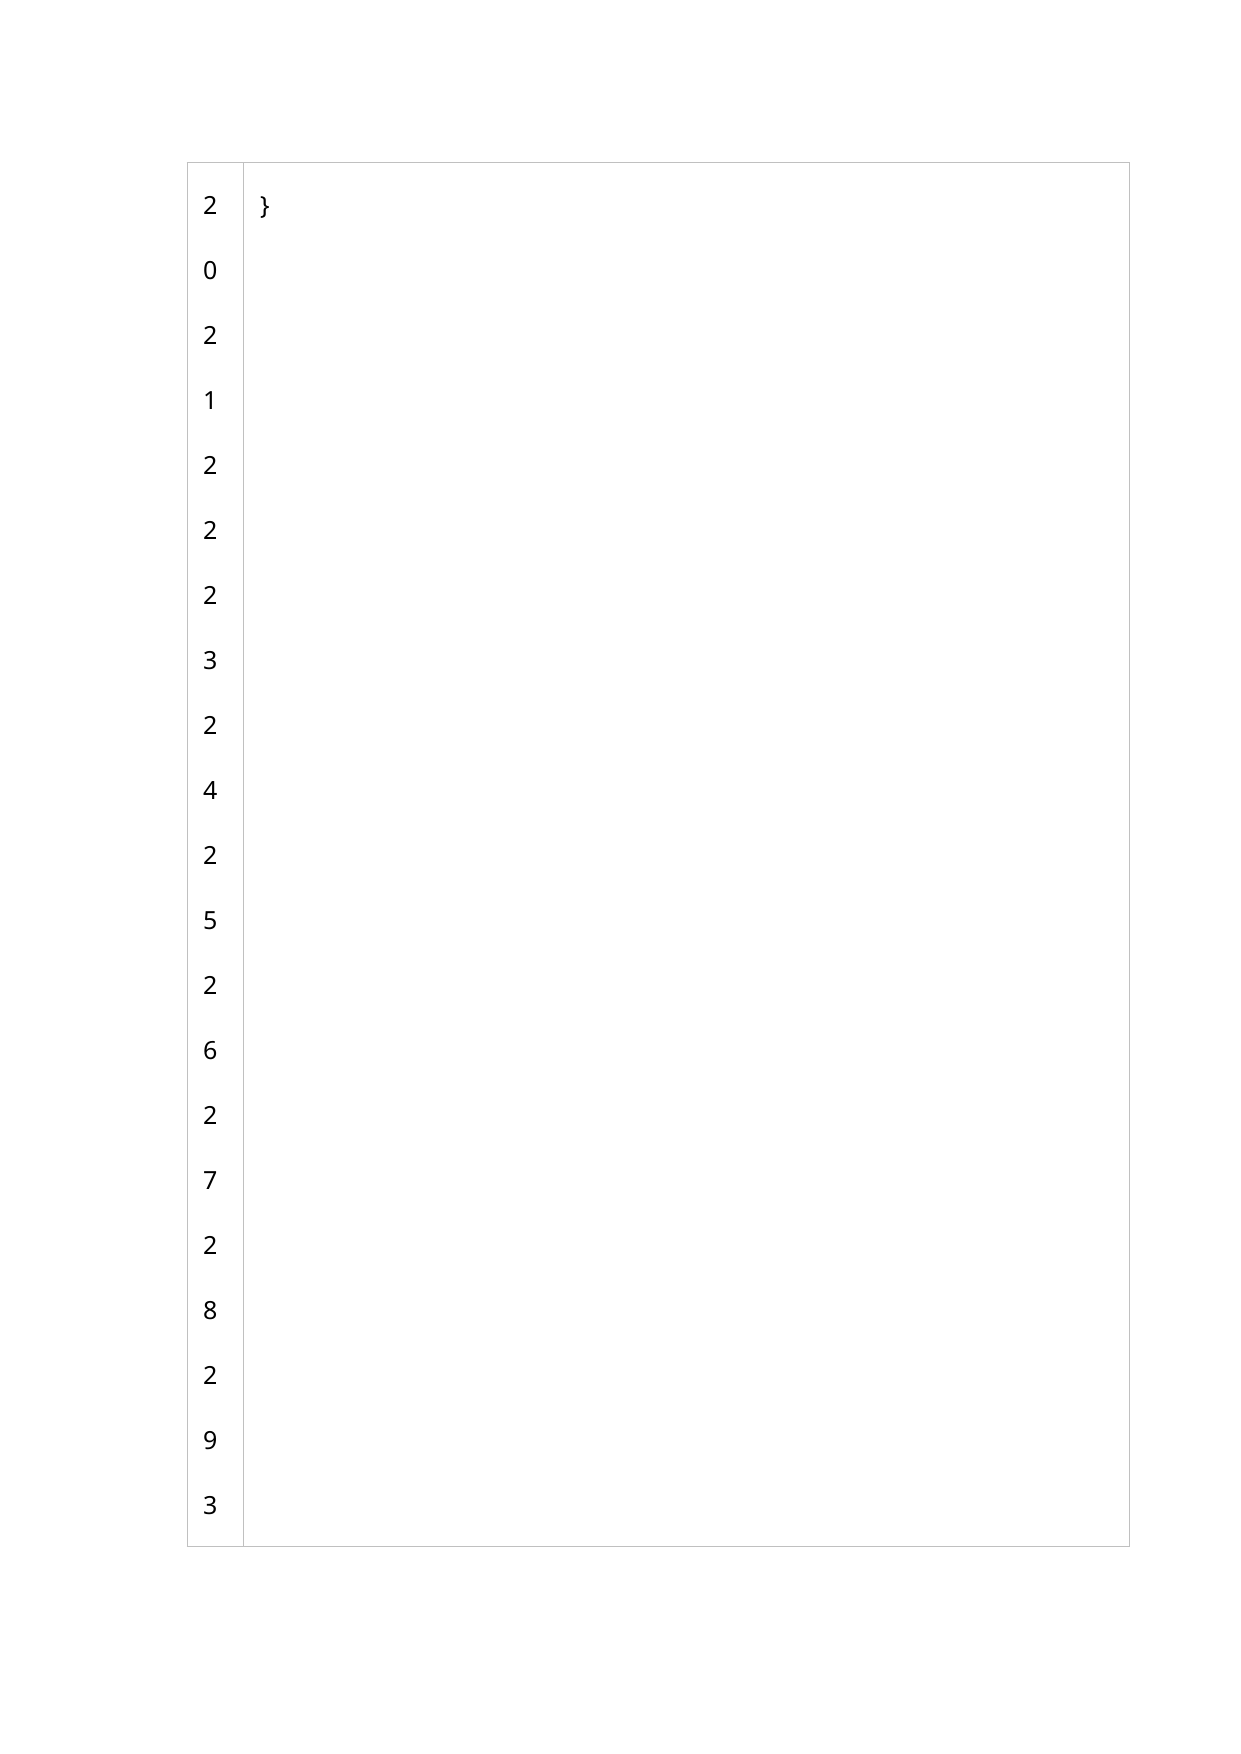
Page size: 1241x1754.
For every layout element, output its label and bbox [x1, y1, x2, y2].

table_header [244, 163, 1129, 1546]
table_header [188, 163, 243, 1546]
